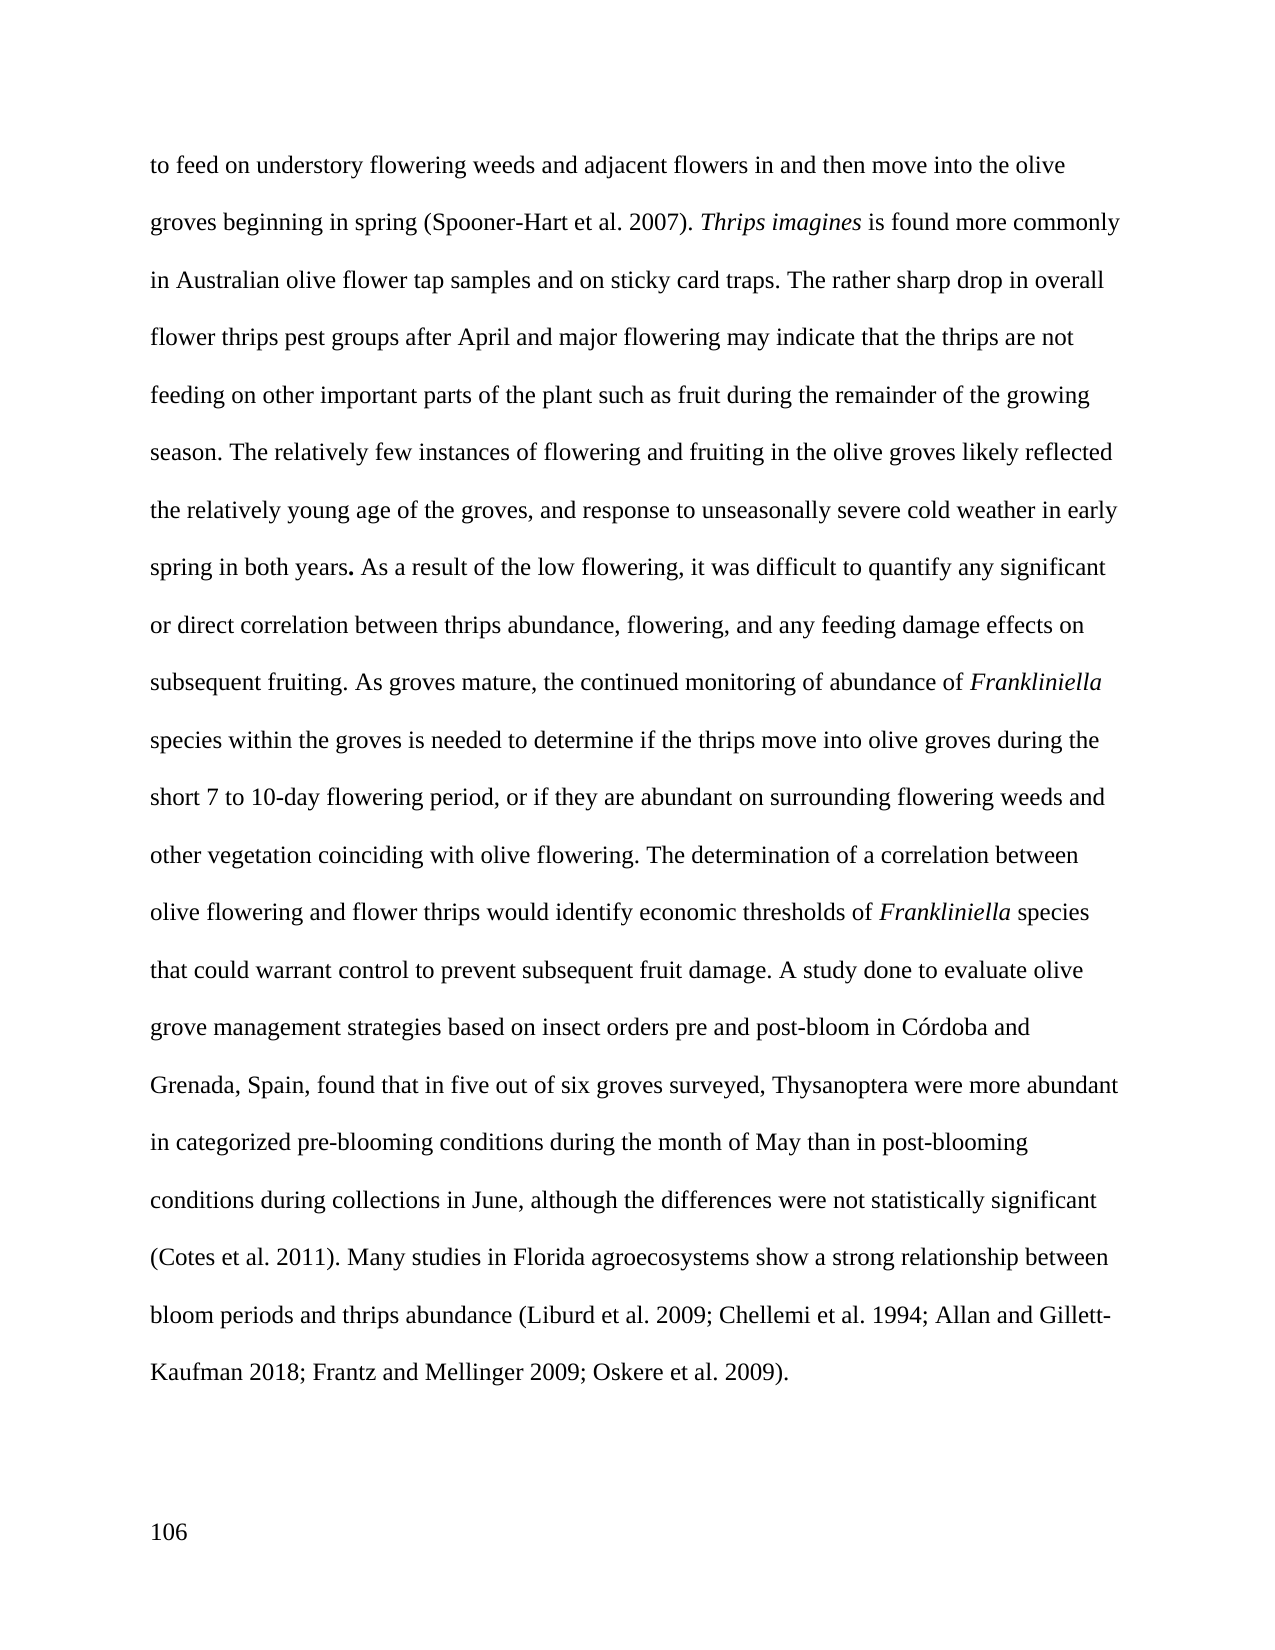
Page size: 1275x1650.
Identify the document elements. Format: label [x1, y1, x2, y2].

text [150, 150, 1125, 1386]
